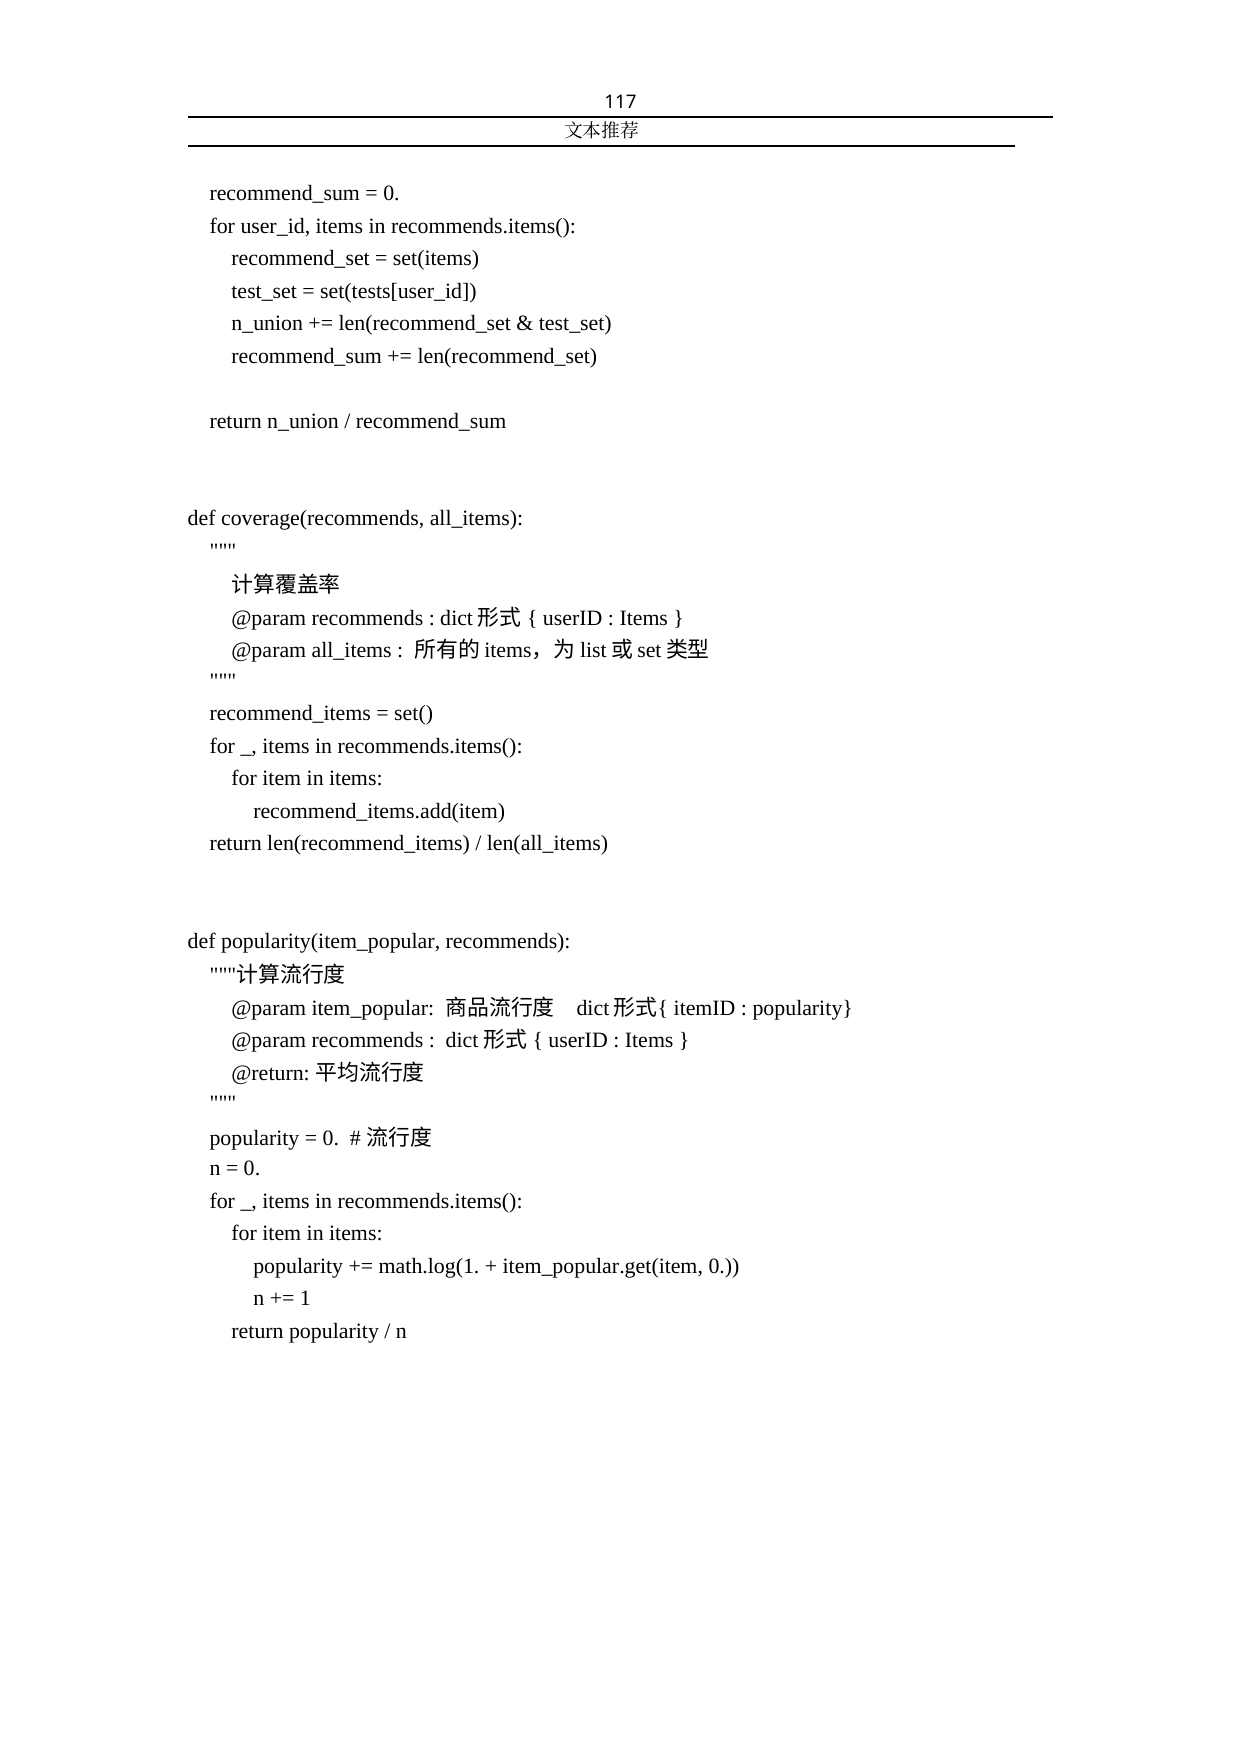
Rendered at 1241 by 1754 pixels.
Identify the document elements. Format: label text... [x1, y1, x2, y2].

text return popularity / n [187, 1314, 1053, 1347]
text """ [187, 1087, 1053, 1119]
text return len(recommend_items) / len(all_items) [187, 827, 1053, 859]
text @param item_popular: 商品流行度 dict形式{ itemID : popularity} [187, 989, 1053, 1022]
text for item in items: [187, 762, 1053, 794]
text recommend_items.add(item) [187, 794, 1053, 827]
text @param all_items : 所有的items，为list或set类型 [187, 632, 1053, 664]
text for _, items in recommends.items(): [187, 1184, 1053, 1217]
text 计算覆盖率 [187, 567, 1053, 599]
text def popularity(item_popular, recommends): [187, 924, 1053, 957]
text @return: 平均流行度 [187, 1054, 1053, 1087]
text test_set = set(tests[user_id]) [187, 274, 1053, 307]
text n += 1 [187, 1282, 1053, 1314]
text @param recommends : dict形式 { userID : Items } [187, 599, 1053, 632]
text recommend_set = set(items) [187, 242, 1053, 274]
text @param recommends : dict形式 { userID : Items } [187, 1022, 1053, 1054]
text n = 0. [187, 1152, 1053, 1184]
text recommend_sum += len(recommend_set) [187, 339, 1053, 372]
text recommend_sum = 0. [187, 177, 1053, 209]
text popularity += math.log(1. + item_popular.get(item, 0.)) [187, 1249, 1053, 1282]
text for user_id, items in recommends.items(): [187, 209, 1053, 242]
text popularity = 0. # 流行度 [187, 1119, 1053, 1152]
text def coverage(recommends, all_items): [187, 502, 1053, 534]
text recommend_items = set() [187, 697, 1053, 729]
text n_union += len(recommend_set & test_set) [187, 307, 1053, 339]
text """ [187, 534, 1053, 567]
text return n_union / recommend_sum [187, 404, 1053, 437]
text for _, items in recommends.items(): [187, 729, 1053, 762]
text """ [187, 664, 1053, 697]
text """计算流行度 [187, 957, 1053, 989]
text for item in items: [187, 1217, 1053, 1249]
